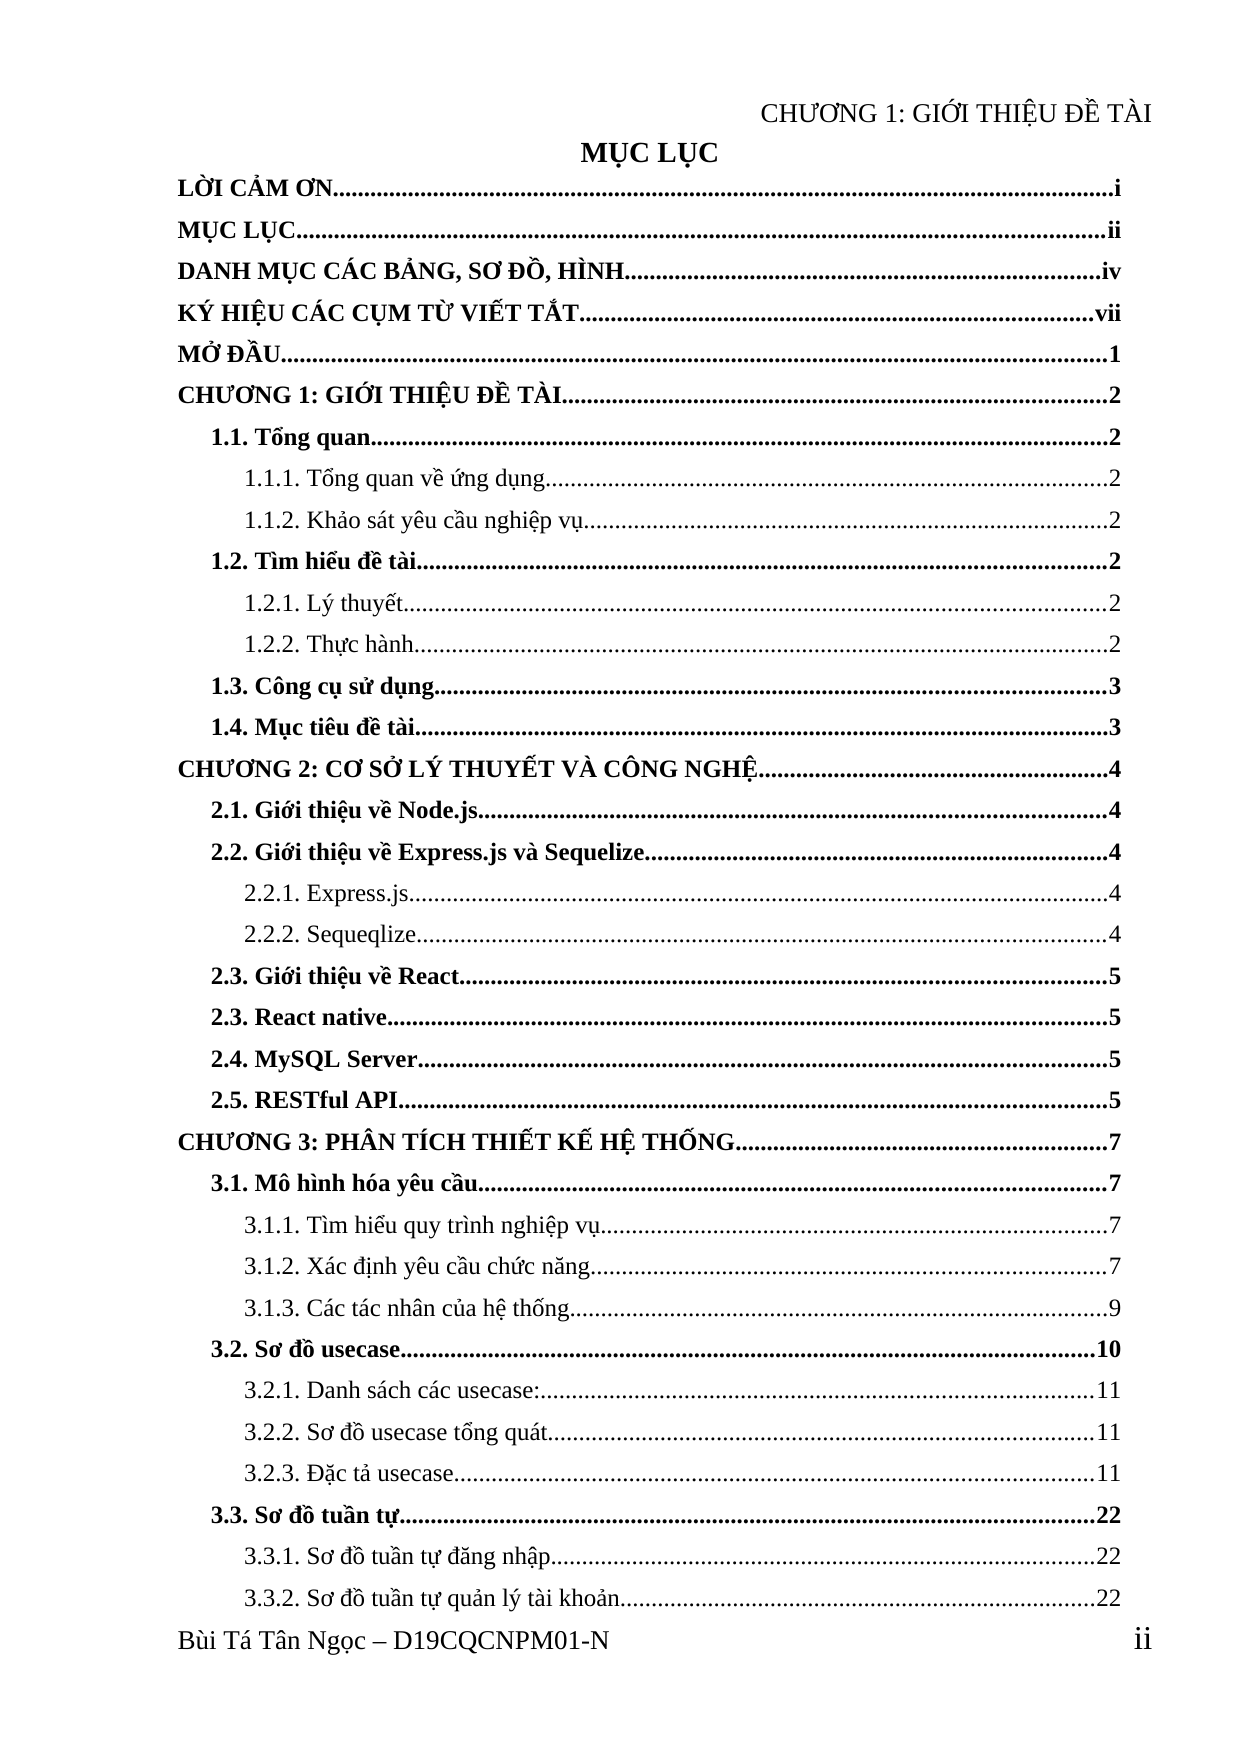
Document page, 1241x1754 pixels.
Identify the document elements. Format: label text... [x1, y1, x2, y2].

subtitle MỤC LỤC [177, 135, 1122, 168]
